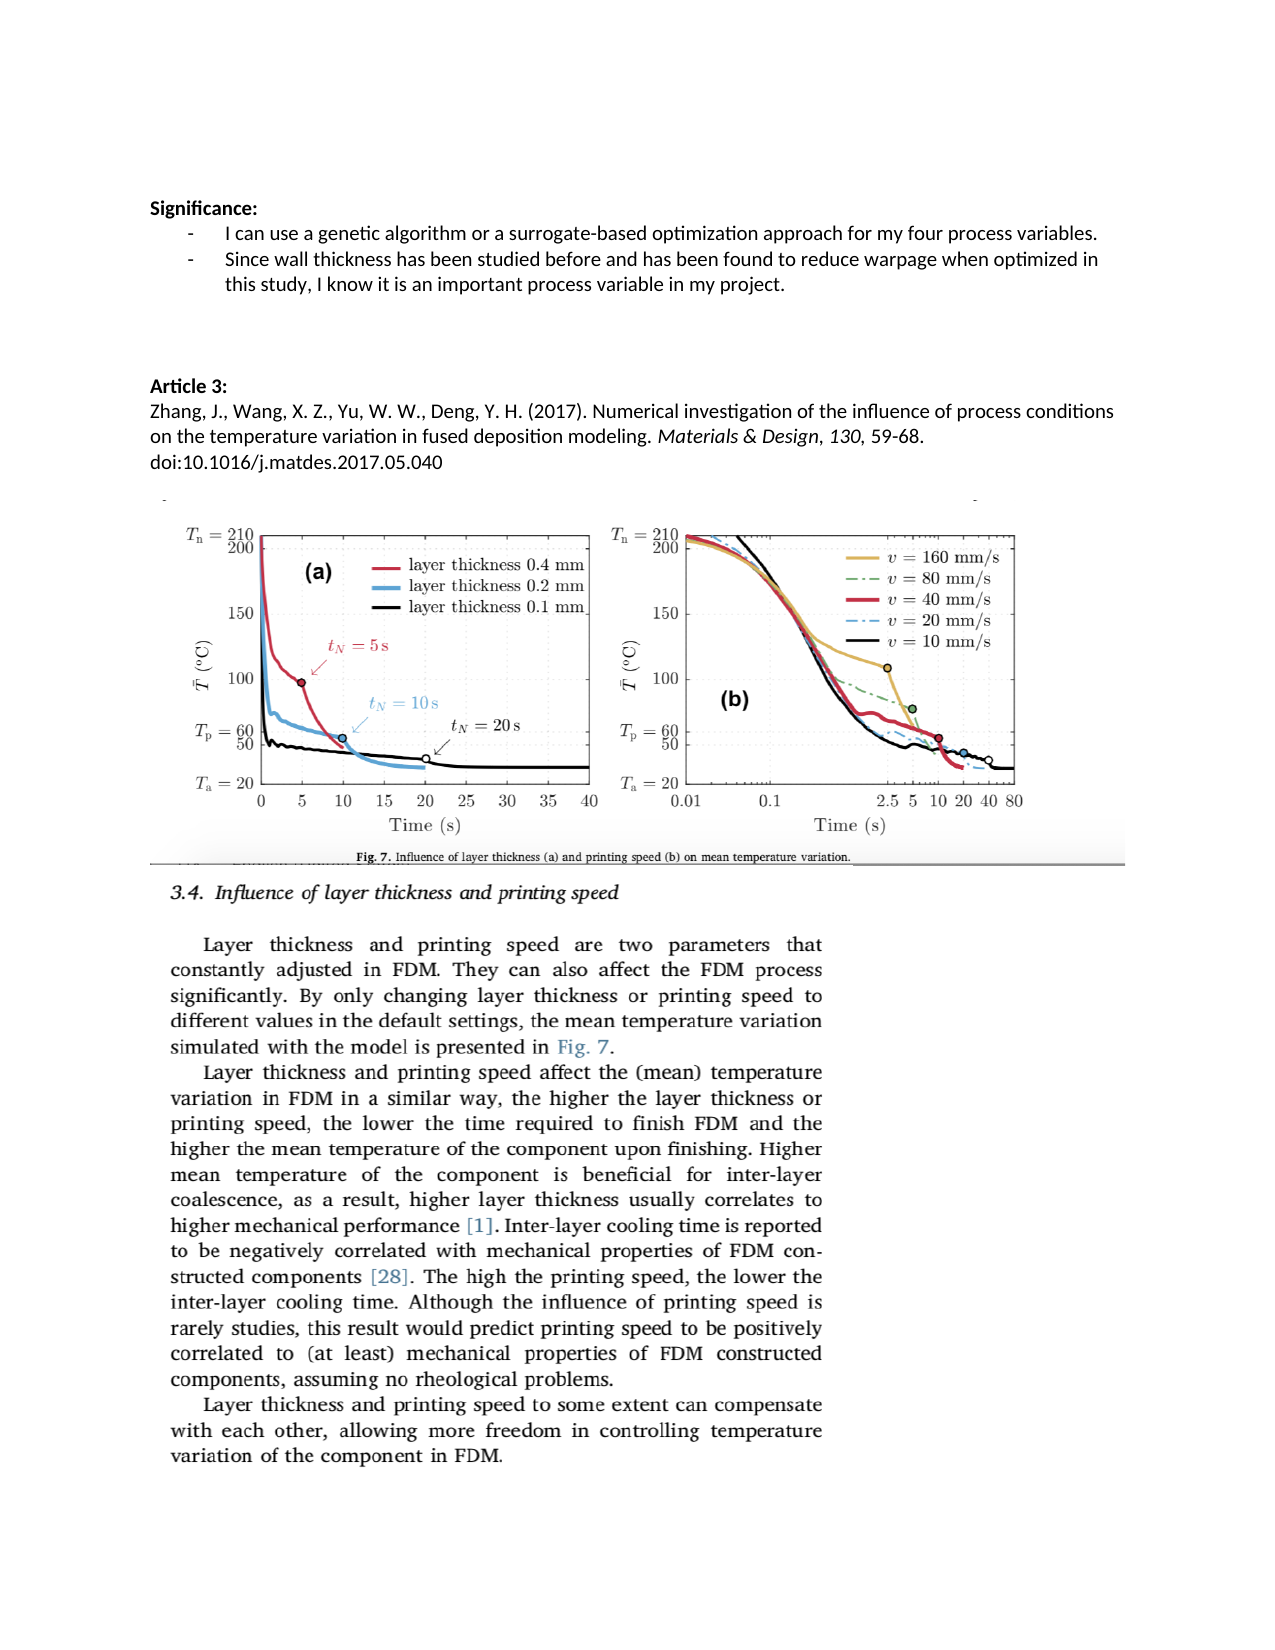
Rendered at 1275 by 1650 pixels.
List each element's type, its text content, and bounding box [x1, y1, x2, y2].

list Since wall thickness has been studied before and has been found to reduce warpage when optimized in this study, I know it is an important process variable in my project. [187, 246, 1125, 297]
text Zhang, J., Wang, X. Z., Yu, W. W., Deng, Y. H. (2017). Numerical investigation of the influence of process conditions on the temperature variation in fused deposition modeling. Materials & Design, 130, 59-68. doi:10.1016/j.matdes.2017.05.040 [150, 398, 1125, 474]
list I can use a genetic algorithm or a surrogate-based optimization approach for my four process variables. [187, 220, 1125, 246]
text Article 3: [150, 373, 1125, 398]
picture [150, 500, 1125, 1483]
text Significance: [150, 195, 1125, 220]
